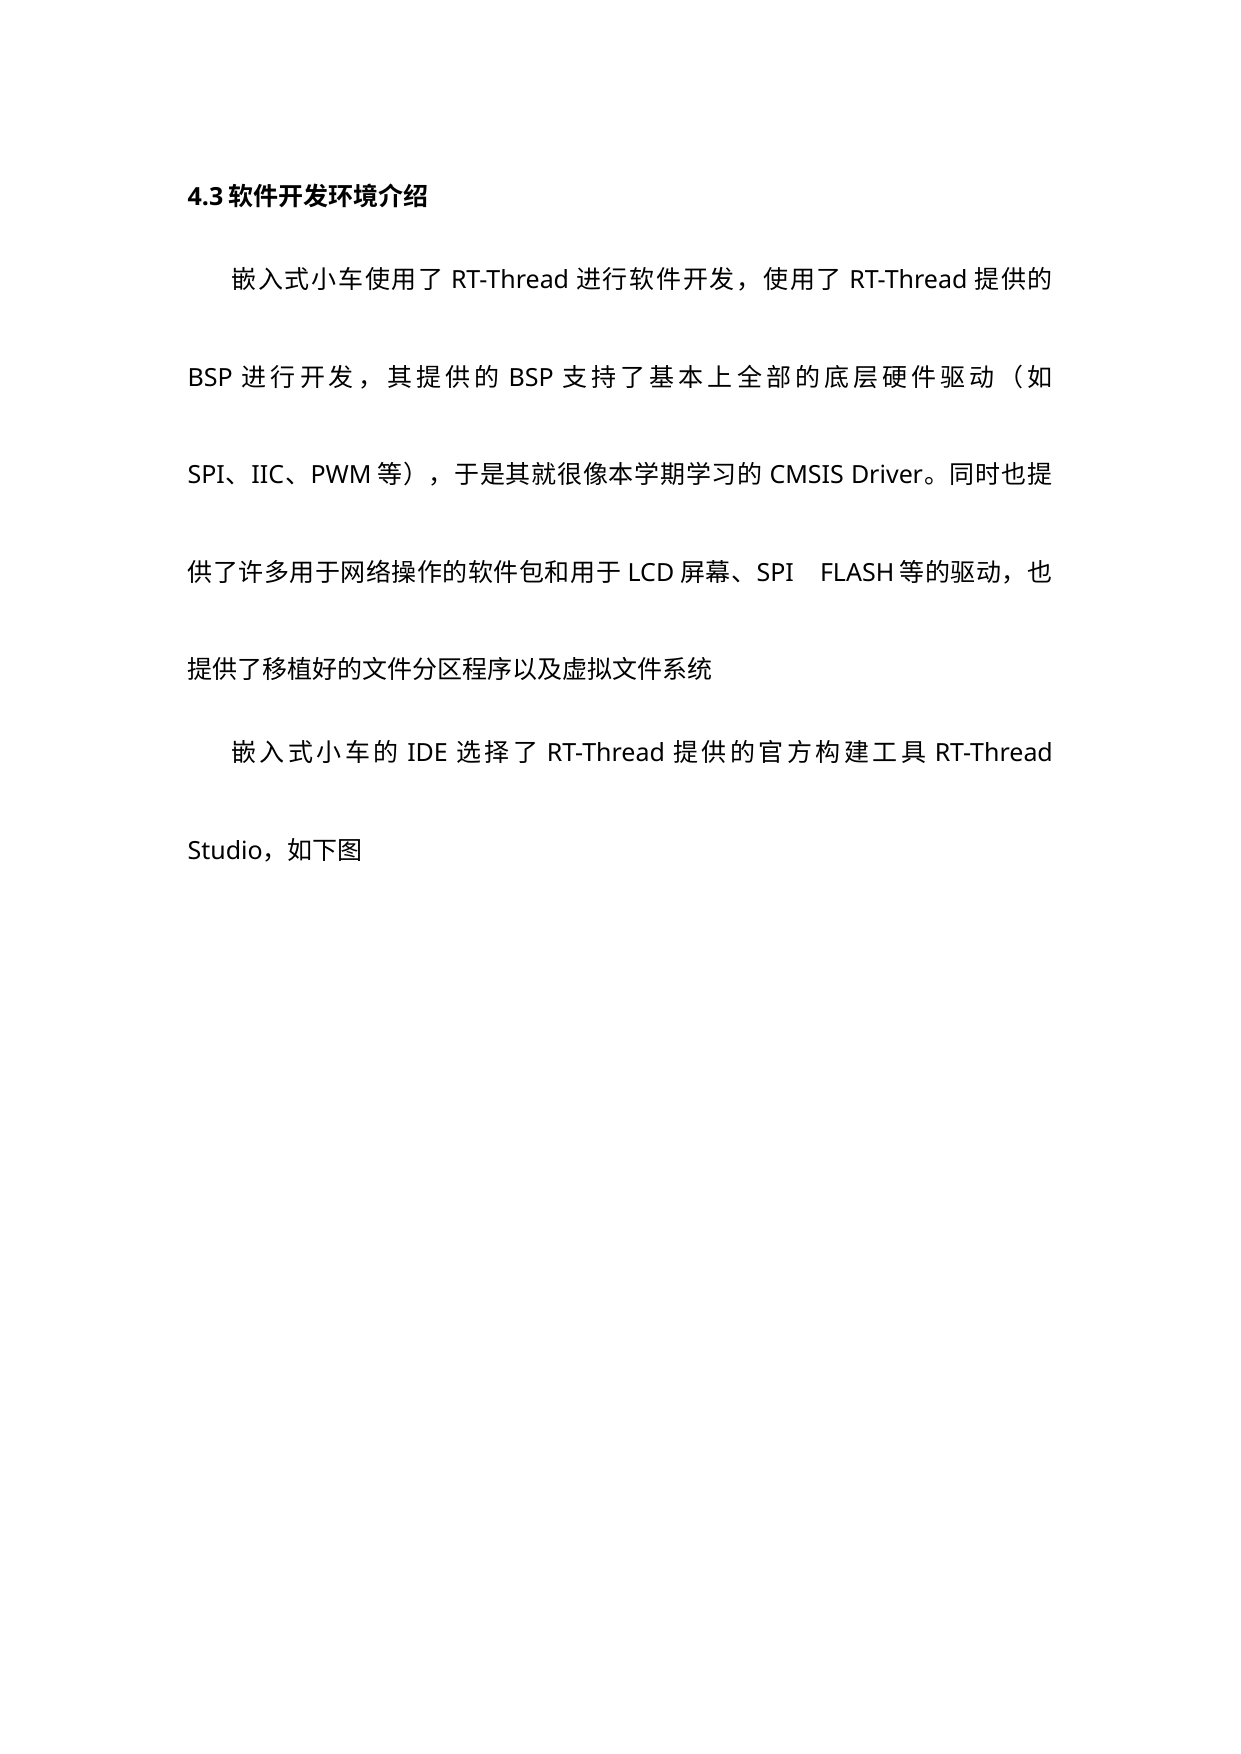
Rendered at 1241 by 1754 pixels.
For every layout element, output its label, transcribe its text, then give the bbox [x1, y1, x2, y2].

text 嵌入式小车的IDE选择了RT-Thread提供的官方构建工具RT-Thread Studio，如下图 [187, 718, 1053, 881]
text 嵌入式小车使用了RT-Thread进行软件开发，使用了RT-Thread提供的BSP进行开发，其提供的BSP支持了基本上全部的底层硬件驱动（如SPI、IIC、PWM等），于是其就很像本学期学习的CMSIS Driver。同时也提供了许多用于网络操作的软件包和用于LCD屏幕、SPI FLASH等的驱动，也提供了移植好的文件分区程序以及虚拟文件系统 [187, 245, 1053, 700]
text 4.3软件开发环境介绍 [187, 162, 1053, 227]
